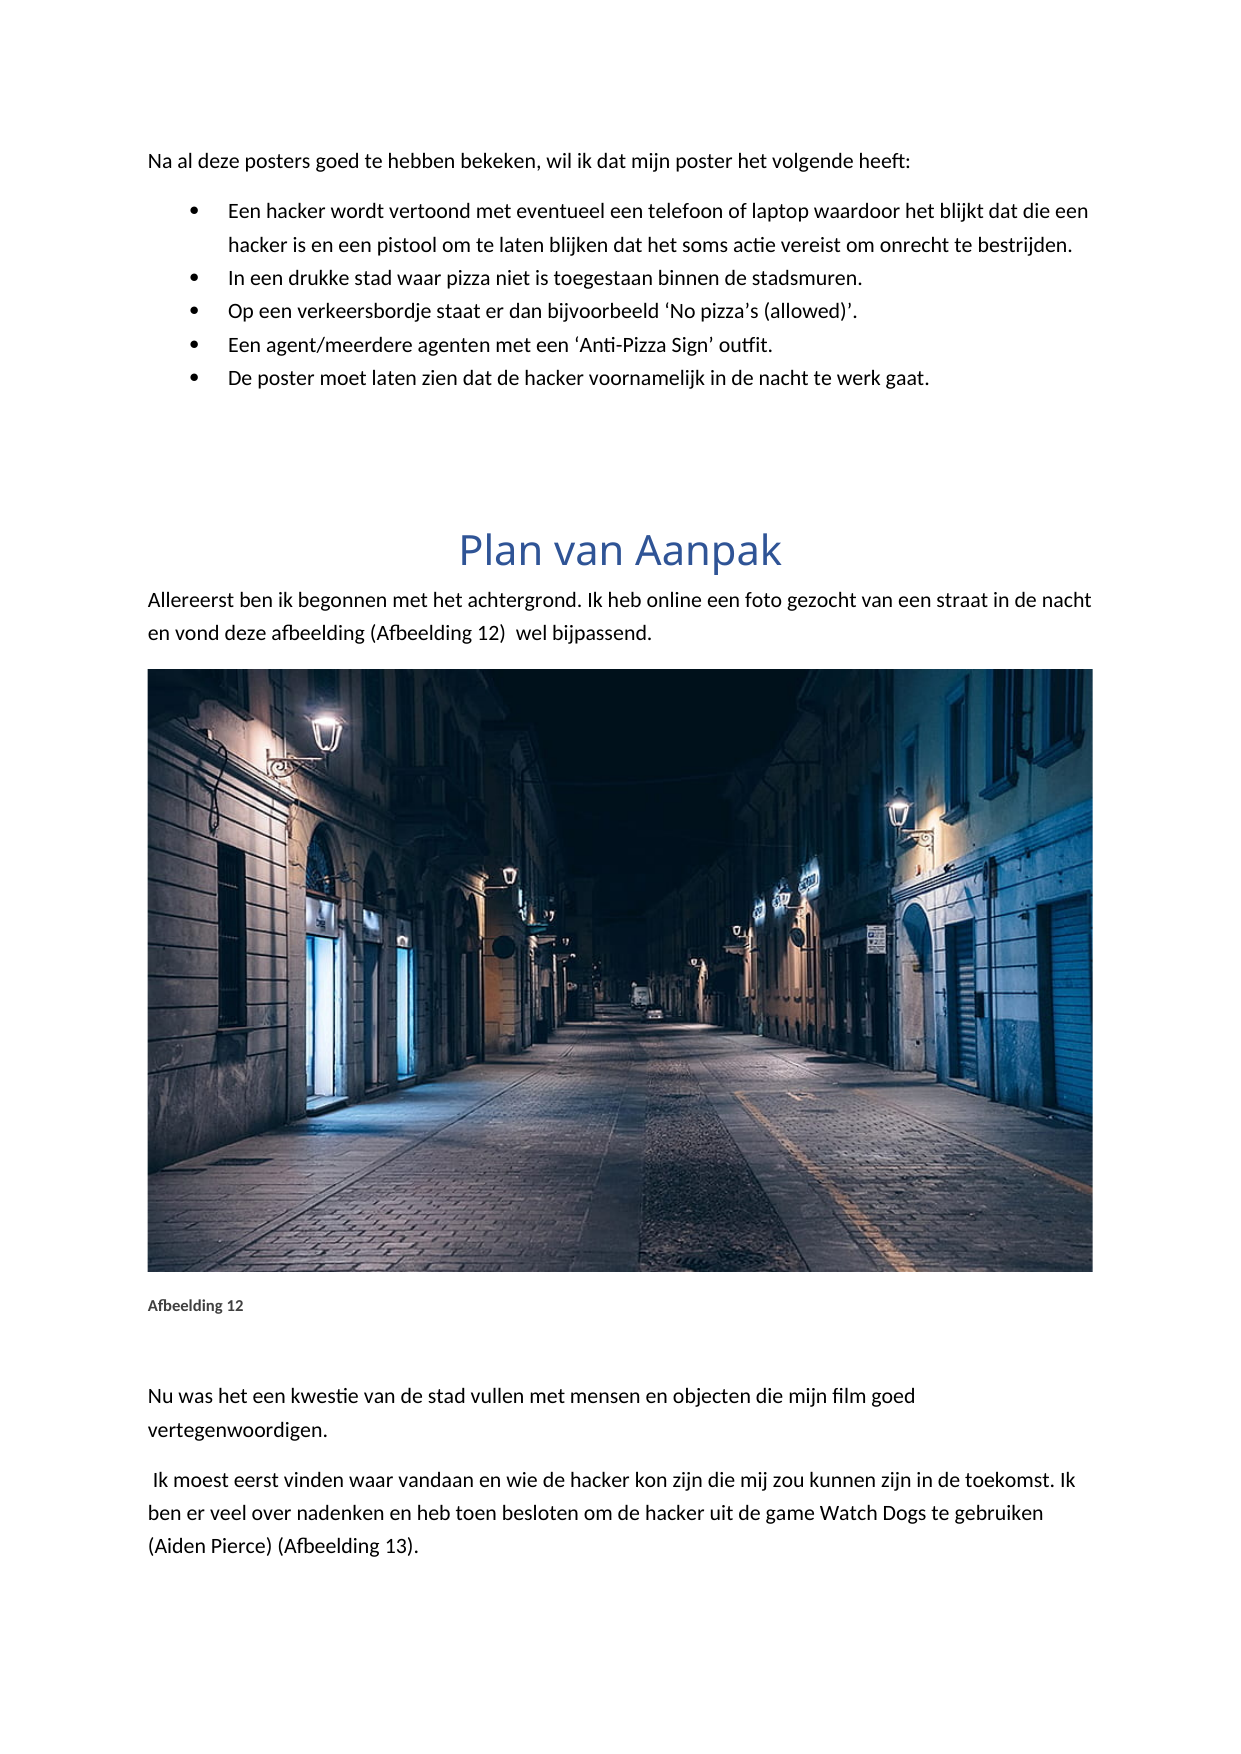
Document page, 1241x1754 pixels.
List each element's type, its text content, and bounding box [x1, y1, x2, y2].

picture [147, 669, 1093, 1272]
list In een drukke stad waar pizza niet is toegestaan binnen de stadsmuren. [190, 264, 1093, 291]
list De poster moet laten zien dat de hacker voornamelijk in de nacht te werk gaat. [190, 364, 1093, 391]
subtitle Plan van Aanpak [148, 521, 1093, 578]
list Een agent/meerdere agenten met een ‘Anti-Pizza Sign’ outfit. [190, 331, 1093, 358]
text Nu was het een kwestie van de stad vullen met mensen en objecten die mijn film goed vertegenwoordigen. [148, 1382, 1093, 1442]
text Allereerst ben ik begonnen met het achtergrond. Ik heb online een foto gezocht van een straat in de nacht en vond deze afbeelding (Afbeelding 12) wel bijpassend. [148, 586, 1093, 646]
text Ik moest eerst vinden waar vandaan en wie de hacker kon zijn die mij zou kunnen zijn in de toekomst. Ik ben er veel over nadenken en heb toen besloten om de hacker uit de game Watch Dogs te gebruiken (Aiden Pierce) (Afbeelding 13). [148, 1466, 1093, 1559]
list Een hacker wordt vertoond met eventueel een telefoon of laptop waardoor het blijkt dat die een hacker is en een pistool om te laten blijken dat het soms actie vereist om onrecht te bestrijden. [190, 198, 1093, 258]
list Op een verkeersbordje staat er dan bijvoorbeeld ‘No pizza’s (allowed)’. [190, 298, 1093, 324]
text Na al deze posters goed te hebben bekeken, wil ik dat mijn poster het volgende heeft: [148, 148, 1093, 174]
